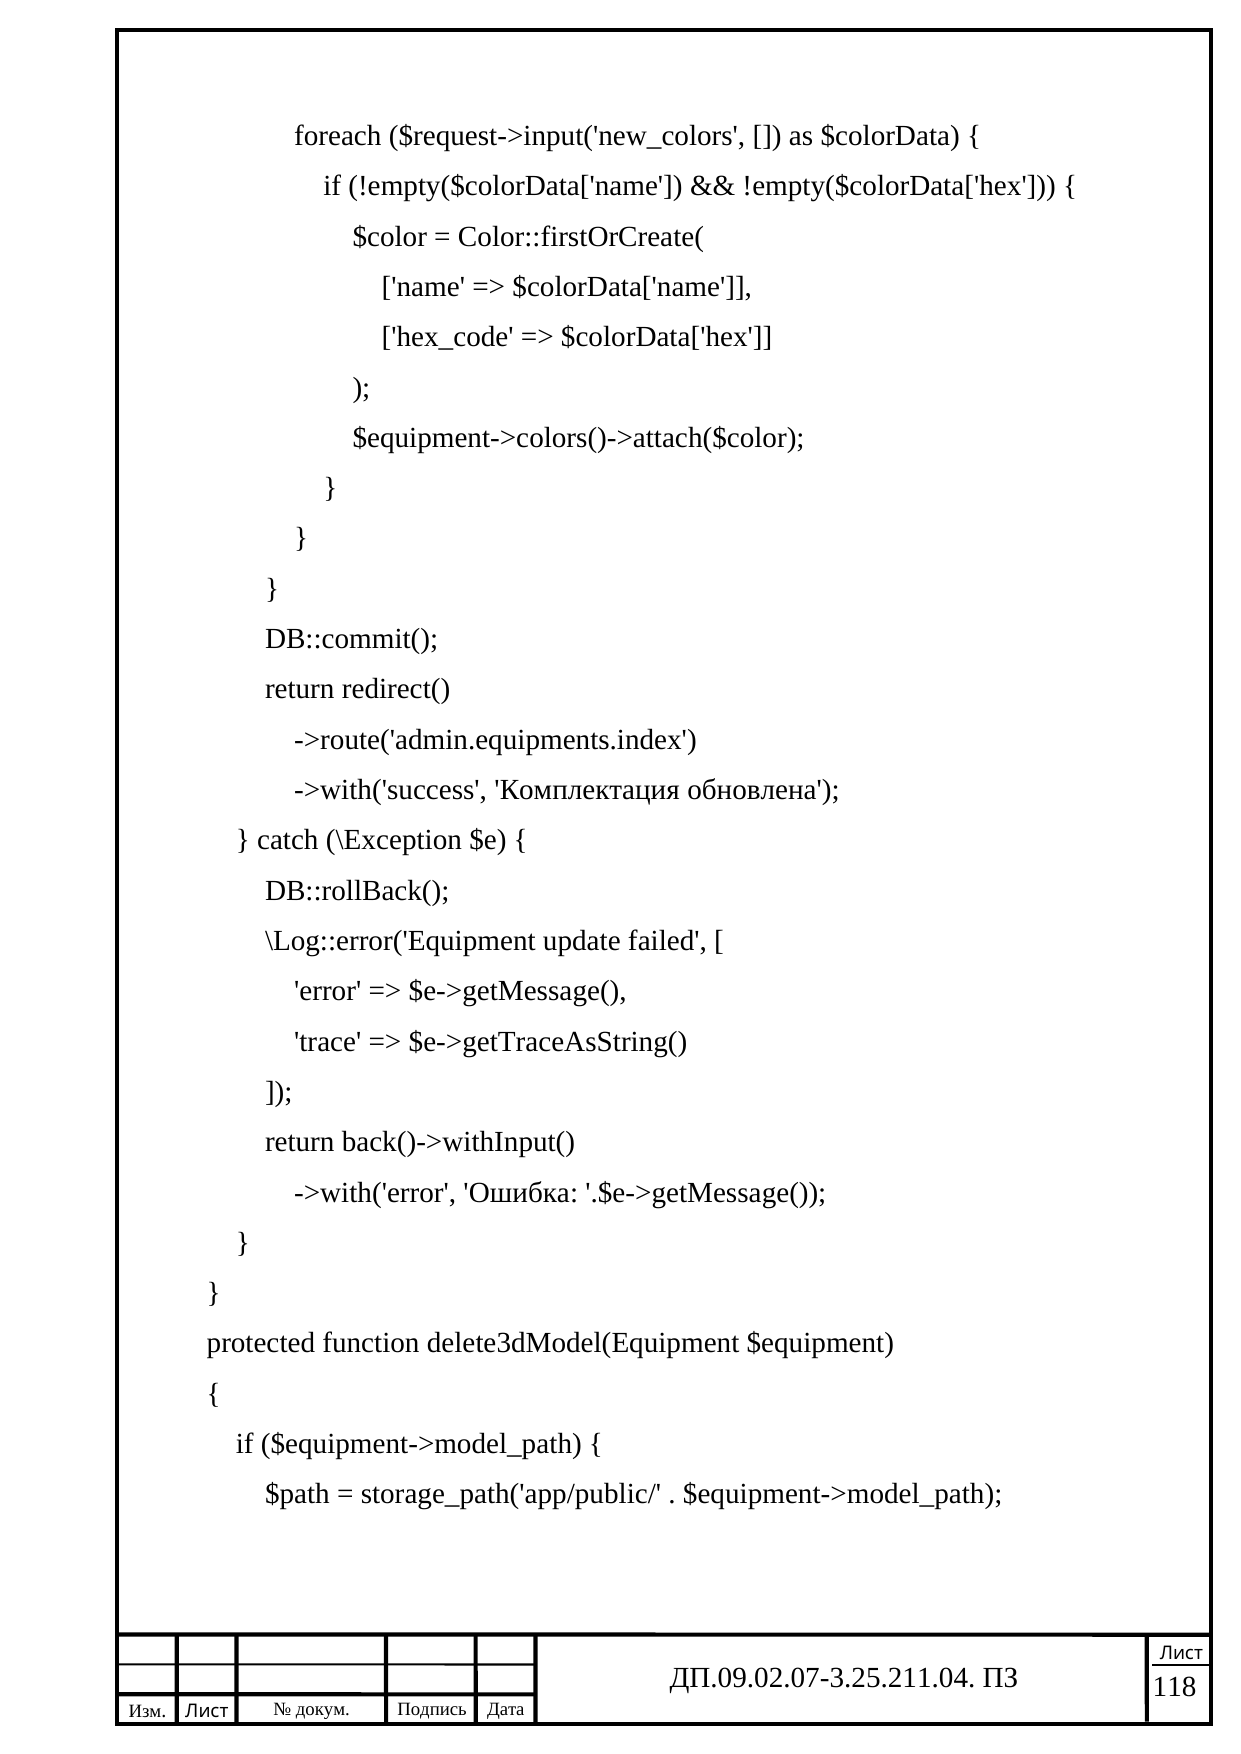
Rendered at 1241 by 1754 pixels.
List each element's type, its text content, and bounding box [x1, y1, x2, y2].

text ->with('error', 'Ошибка: '.$e->getMessage()); [148, 1175, 1152, 1208]
text $color = Color::firstOrCreate( [148, 219, 1152, 252]
text ['name' => $colorData['name']], [148, 269, 1152, 303]
text 'trace' => $e->getTraceAsString() [148, 1024, 1152, 1057]
text } catch (\Exception $e) { [148, 822, 1152, 856]
text if ($equipment->model_path) { [148, 1426, 1152, 1460]
text return redirect() [148, 672, 1152, 705]
text \Log::error('Equipment update failed', [ [148, 923, 1152, 957]
text } [148, 521, 1152, 554]
text if (!empty($colorData['name']) && !empty($colorData['hex'])) { [148, 168, 1152, 202]
text protected function delete3dModel(Equipment $equipment) [148, 1326, 1152, 1359]
text } [148, 1275, 1152, 1309]
text } [148, 470, 1152, 504]
text foreach ($request->input('new_colors', []) as $colorData) { [148, 118, 1152, 152]
text $path = storage_path('app/public/' . $equipment->model_path); [148, 1477, 1152, 1510]
text $equipment->colors()->attach($color); [148, 420, 1152, 453]
text ]); [148, 1074, 1152, 1108]
text ); [148, 370, 1152, 403]
text DB::commit(); [148, 621, 1152, 655]
text { [148, 1376, 1152, 1409]
text } [148, 571, 1152, 604]
text } [148, 1225, 1152, 1258]
text DB::rollBack(); [148, 873, 1152, 906]
text ['hex_code' => $colorData['hex']] [148, 319, 1152, 353]
text return back()->withInput() [148, 1124, 1152, 1158]
text ->route('admin.equipments.index') [148, 722, 1152, 755]
text ->with('success', 'Комплектация обновлена'); [148, 772, 1152, 806]
text 'error' => $e->getMessage(), [148, 973, 1152, 1007]
